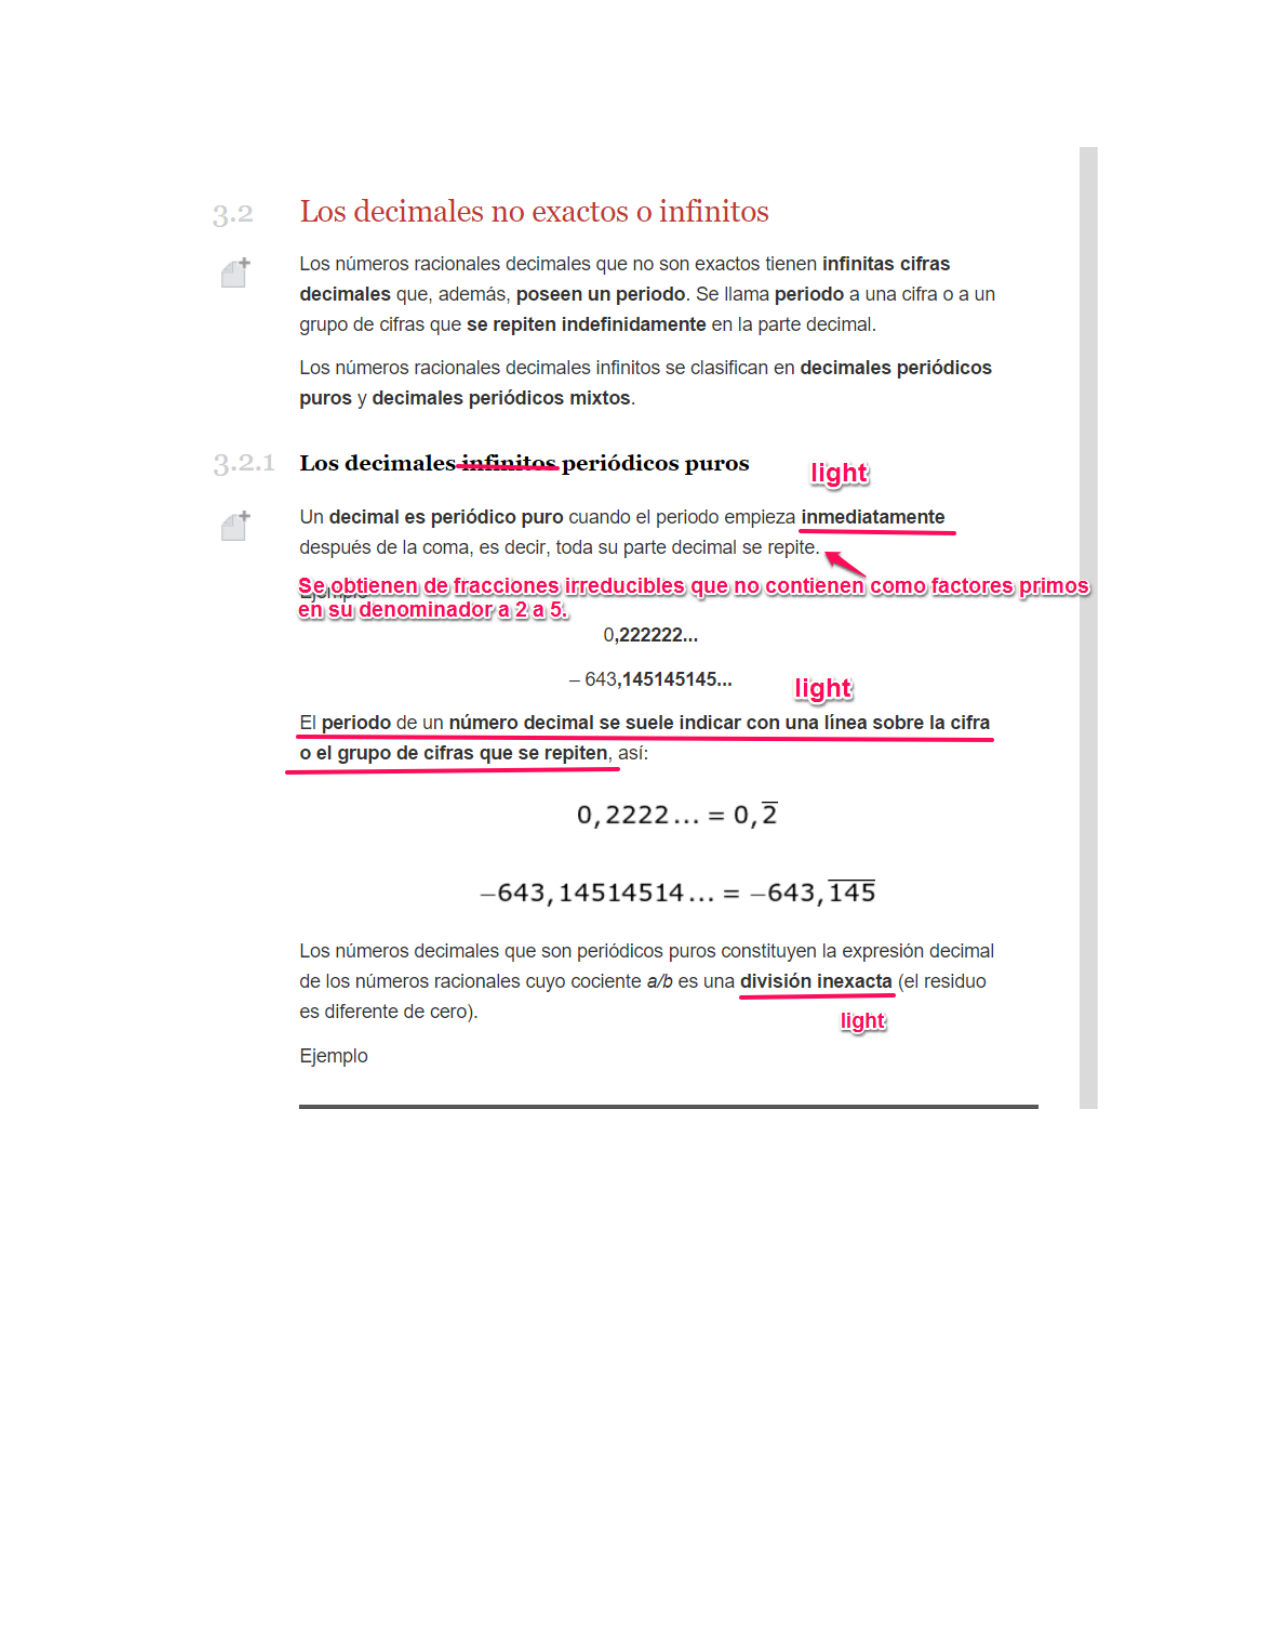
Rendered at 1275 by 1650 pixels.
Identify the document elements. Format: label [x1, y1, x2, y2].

picture [177, 147, 1098, 1109]
